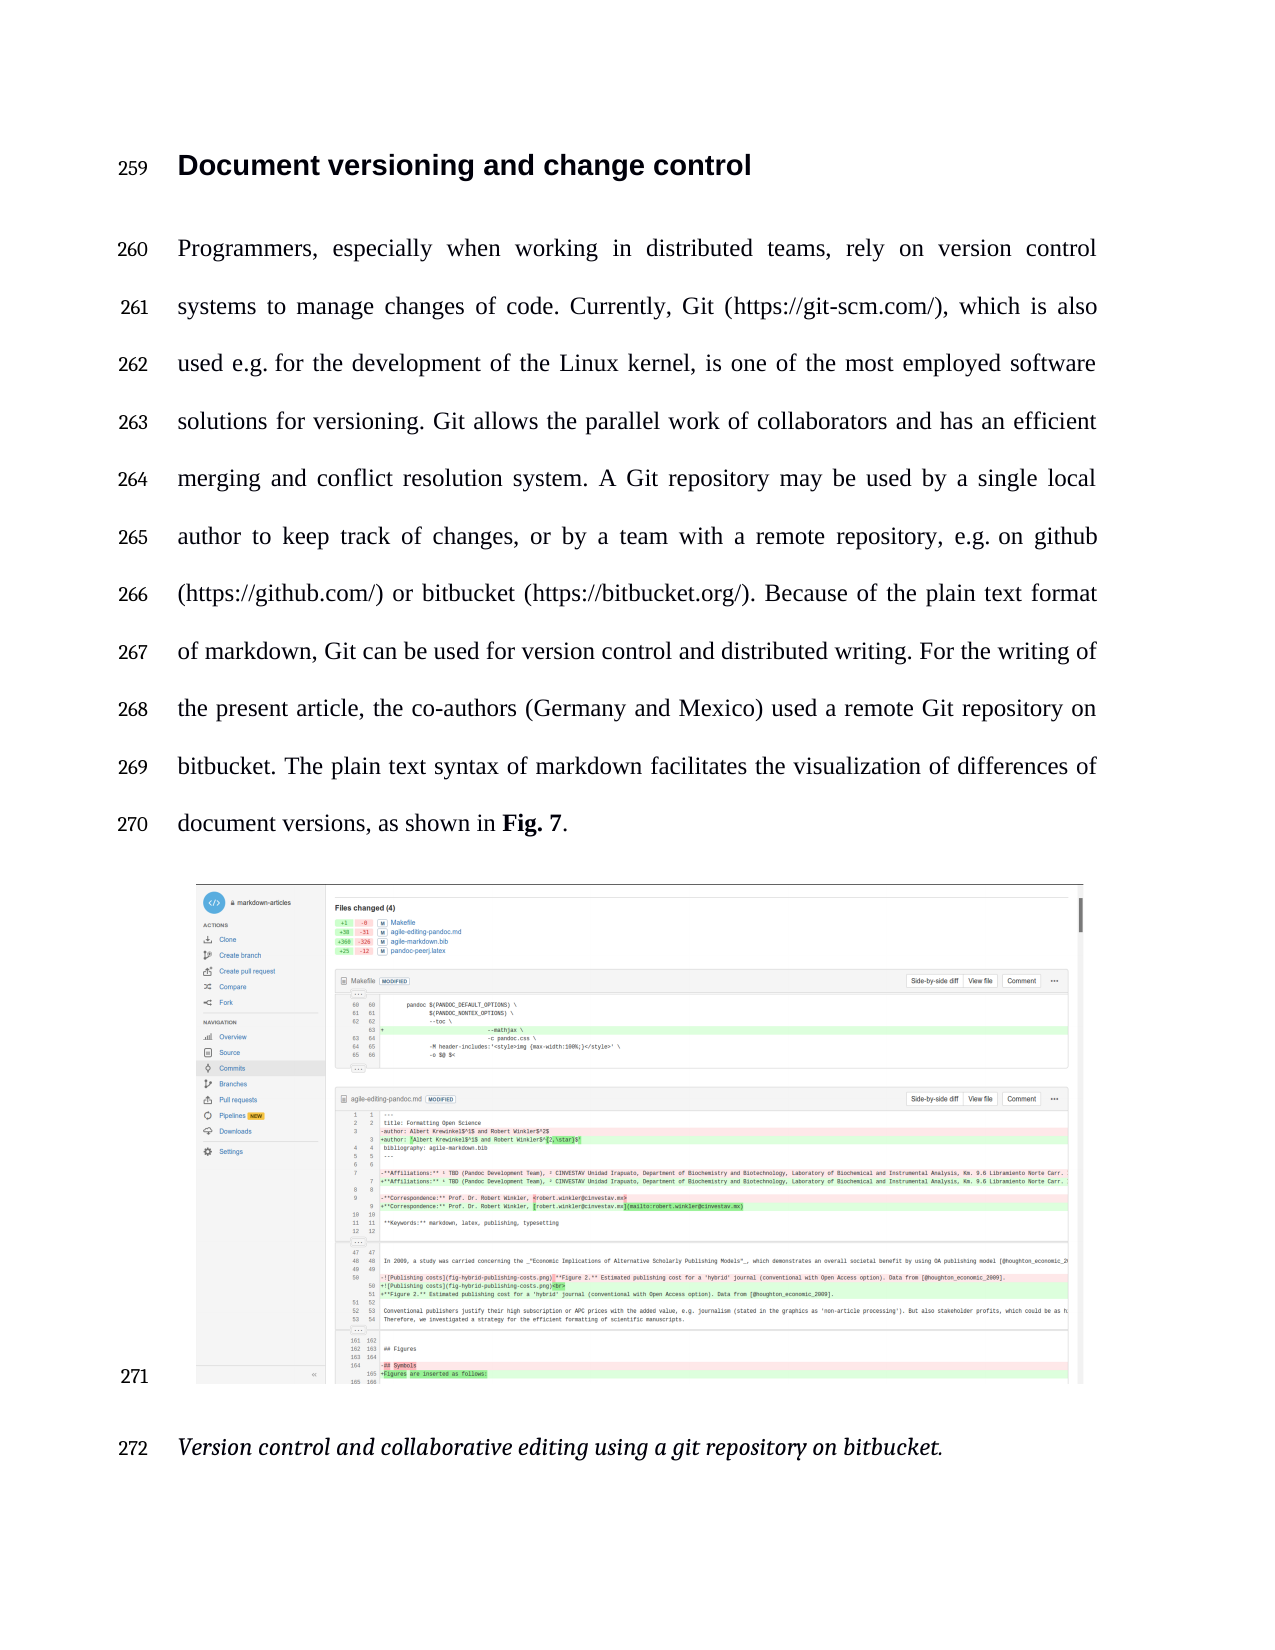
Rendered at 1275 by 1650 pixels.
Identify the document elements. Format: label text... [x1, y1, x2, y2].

subtitle Document versioning and change control [177, 148, 1098, 181]
text Programmers, especially when working in distributed teams, rely on version control systems to manage changes of code. Currently, Git (https://git-scm.com/), which is also used e.g. for the development of the Linux kernel, is one of the most employed software solutions for versioning. Git allows the parallel work of collaborators and has an efficient merging and conflict resolution system. A Git repository may be used by a single local author to keep track of changes, or by a team with a remote repository, e.g. on github (https://github.com/) or bitbucket (https://bitbucket.org/). Because of the plain text format of markdown, Git can be used for version control and distributed writing. For the writing of the present article, the co-authors (Germany and Mexico) used a remote Git repository on bitbucket. The plain text syntax of markdown facilitates the visualization of differences of document versions, as shown in Fig. 7. [177, 233, 1098, 837]
picture [196, 884, 1084, 1384]
text Version control and collaborative editing using a git repository on bitbucket. [177, 1433, 1098, 1462]
